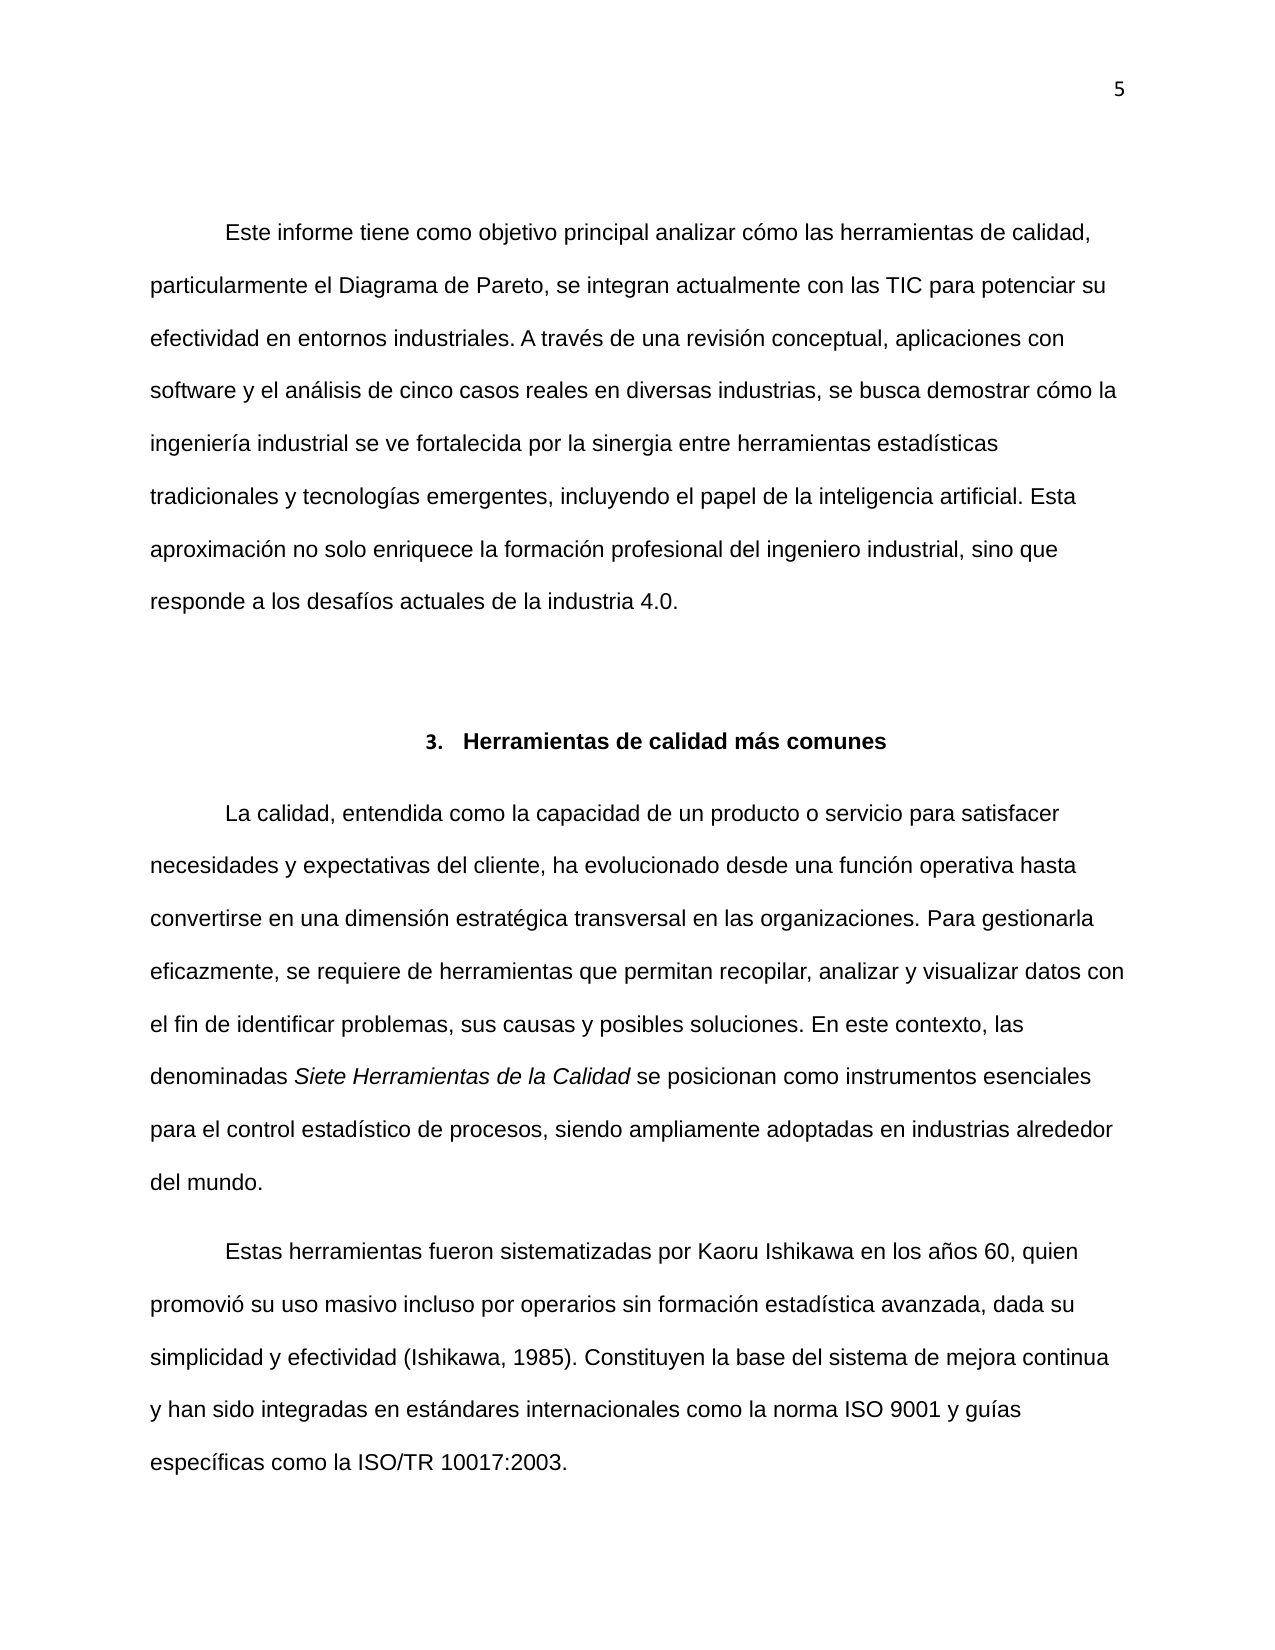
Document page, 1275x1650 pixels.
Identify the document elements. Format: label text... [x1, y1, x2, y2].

text La calidad, entendida como la capacidad de un producto o servicio para satisfacer necesidades y expectativas del cliente, ha evolucionado desde una función operativa hasta convertirse en una dimensión estratégica transversal en las organizaciones. Para gestionarla eficazmente, se requiere de herramientas que permitan recopilar, analizar y visualizar datos con el fin de identificar problemas, sus causas y posibles soluciones. En este contexto, las denominadas Siete Herramientas de la Calidad se posicionan como instrumentos esenciales para el control estadístico de procesos, siendo ampliamente adoptadas en industrias alrededor del mundo. [150, 800, 1125, 1195]
list Herramientas de calidad más comunes [187, 727, 1125, 755]
text Este informe tiene como objetivo principal analizar cómo las herramientas de calidad, particularmente el Diagrama de Pareto, se integran actualmente con las TIC para potenciar su efectividad en entornos industriales. A través de una revisión conceptual, aplicaciones con software y el análisis de cinco casos reales en diversas industrias, se busca demostrar cómo la ingeniería industrial se ve fortalecida por la sinergia entre herramientas estadísticas tradicionales y tecnologías emergentes, incluyendo el papel de la inteligencia artificial. Esta aproximación no solo enriquece la formación profesional del ingeniero industrial, sino que responde a los desafíos actuales de la industria 4.0. [150, 219, 1125, 615]
text Estas herramientas fueron sistematizadas por Kaoru Ishikawa en los años 60, quien promovió su uso masivo incluso por operarios sin formación estadística avanzada, dada su simplicidad y efectividad (Ishikawa, 1985). Constituyen la base del sistema de mejora continua y han sido integradas en estándares internacionales como la norma ISO 9001 y guías específicas como la ISO/TR 10017:2003. [150, 1238, 1125, 1475]
